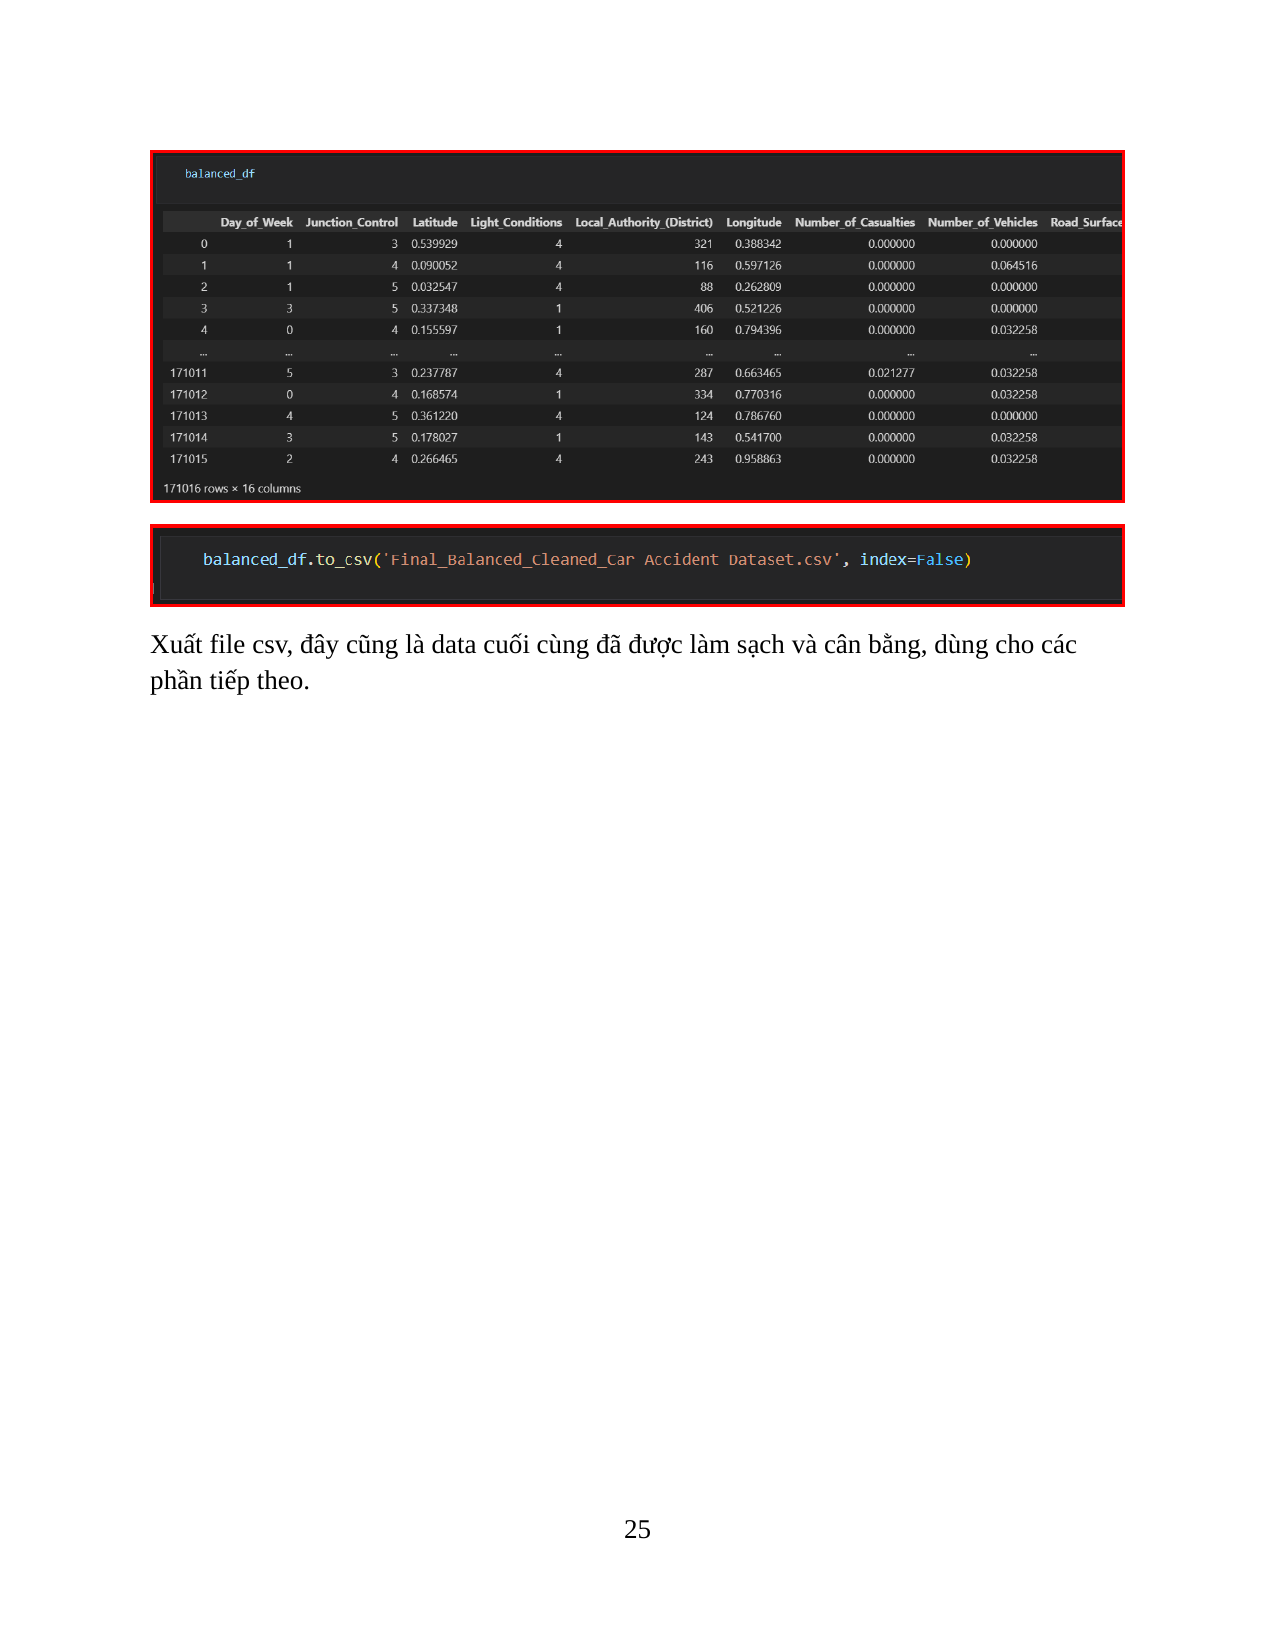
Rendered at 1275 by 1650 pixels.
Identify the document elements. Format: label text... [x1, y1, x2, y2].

picture [153, 153, 1122, 500]
picture [153, 528, 1122, 604]
text Xuất file csv, đây cũng là data cuối cùng đã được làm sạch và cân bằng, dùng cho các phần tiếp theo. [150, 628, 1125, 695]
